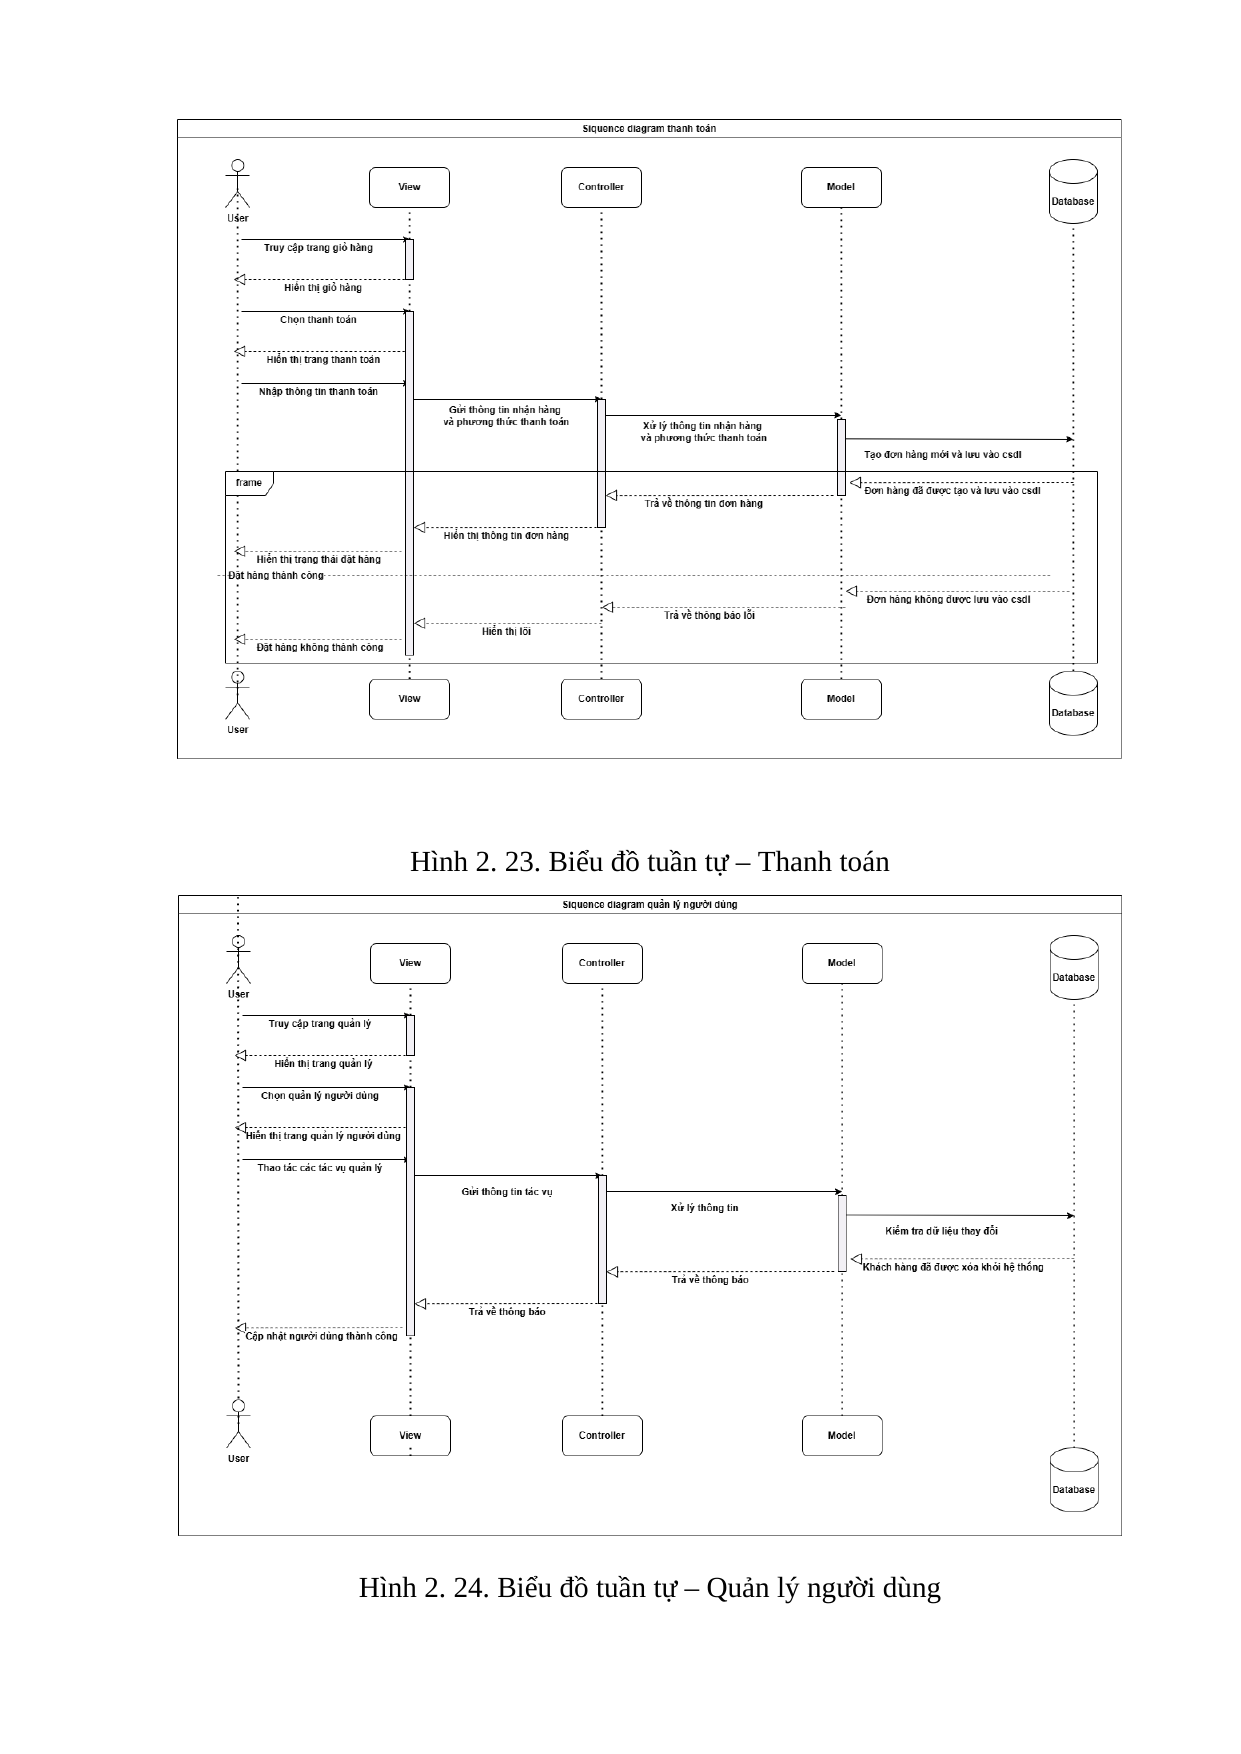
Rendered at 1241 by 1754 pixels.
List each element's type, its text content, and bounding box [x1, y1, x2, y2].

text Hình 2. 23. Biểu đồ tuần tự – Thanh toán [177, 844, 1122, 877]
text Hình 2. 24. Biểu đồ tuần tự – Quản lý người dùng [177, 1570, 1122, 1604]
picture [177, 118, 1122, 759]
picture [177, 893, 1122, 1536]
